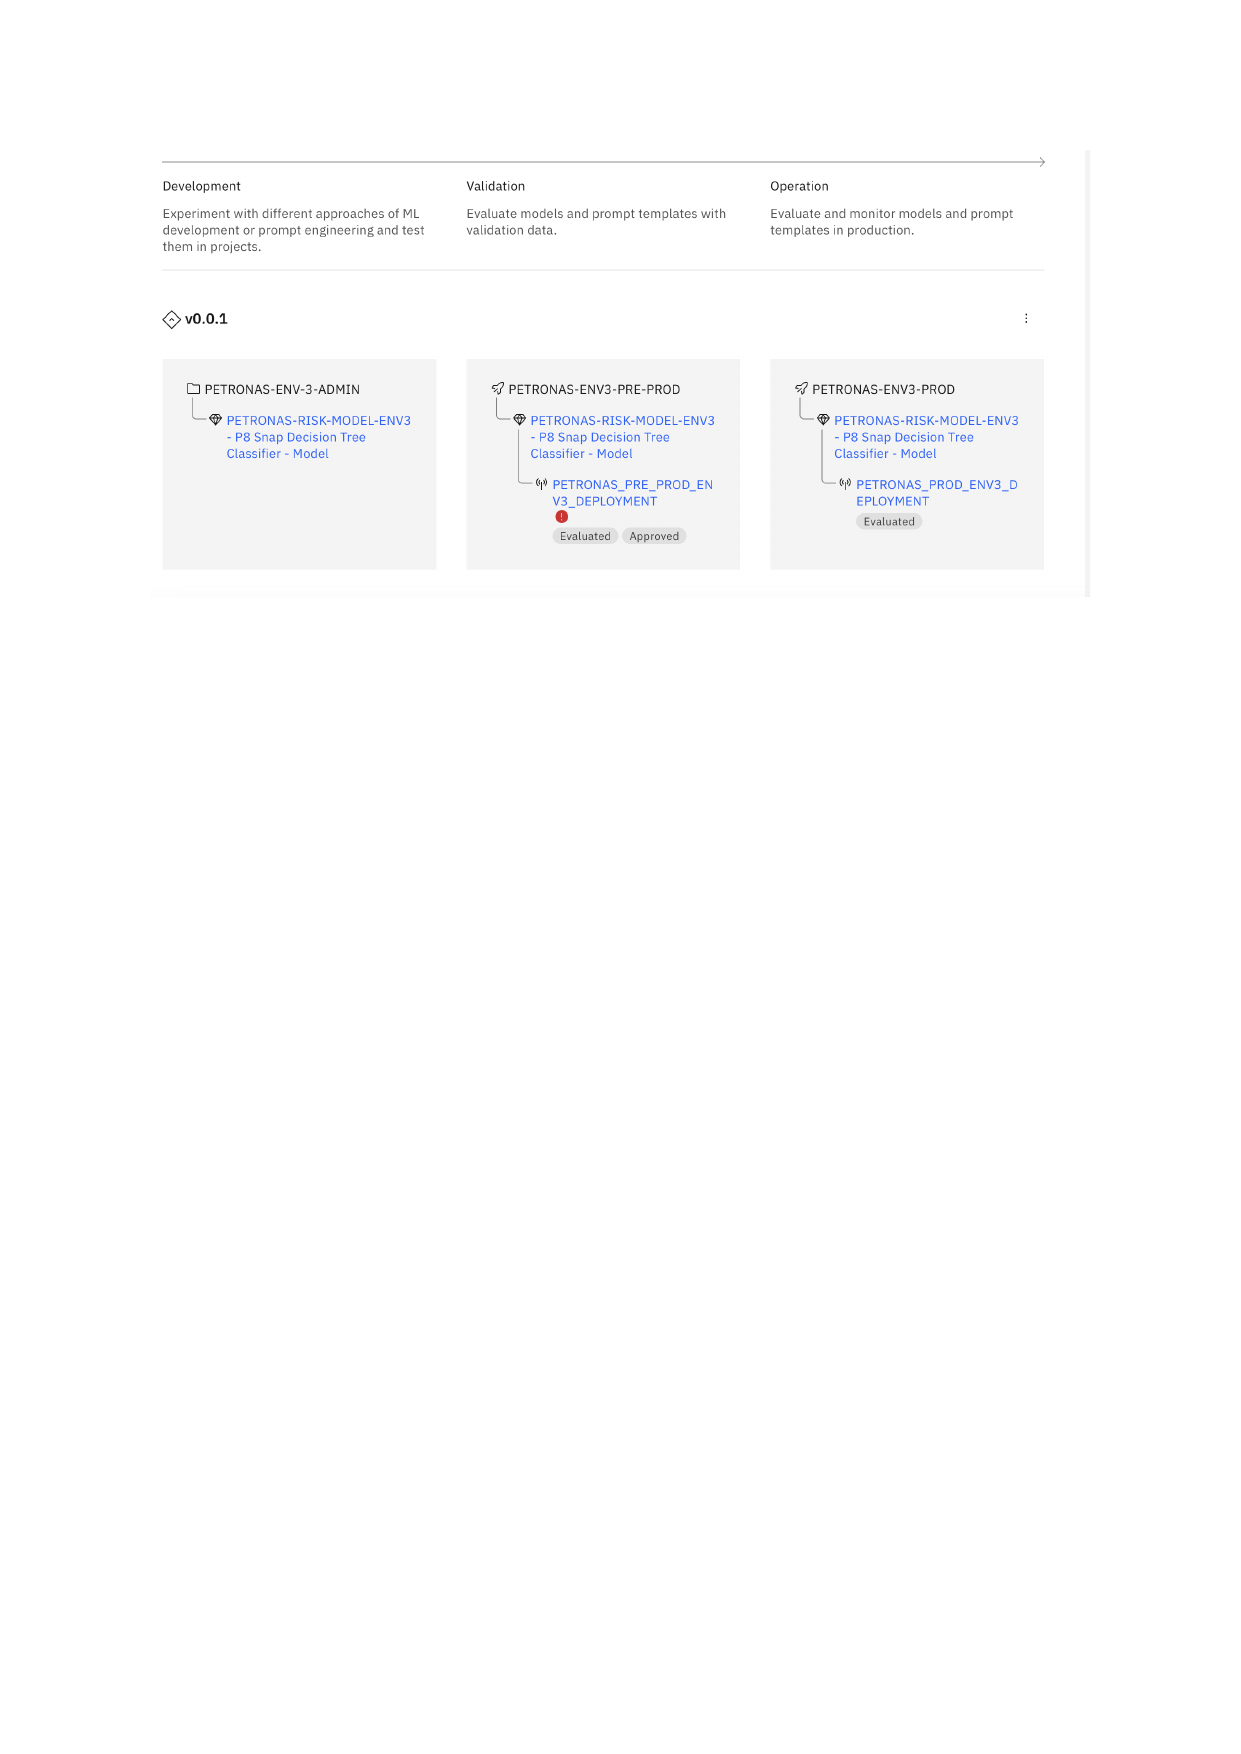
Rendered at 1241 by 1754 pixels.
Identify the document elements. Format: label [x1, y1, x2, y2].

picture [150, 150, 1091, 597]
